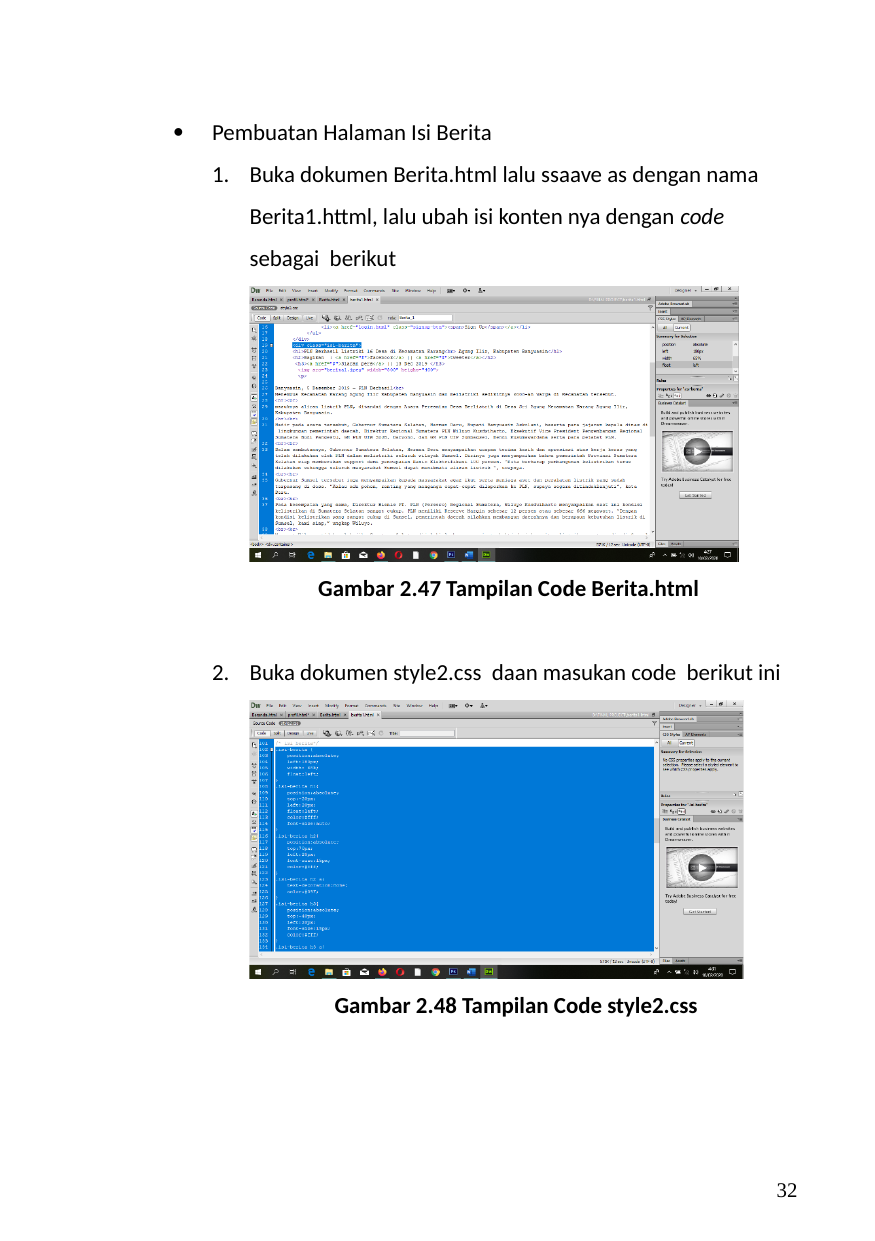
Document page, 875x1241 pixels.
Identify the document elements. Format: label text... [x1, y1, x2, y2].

picture [249, 286, 739, 562]
list Buka dokumen style2.css daan masukan code berikut ini [212, 658, 783, 686]
picture [249, 700, 744, 979]
list Gambar 2.48 Tampilan Code style2.css [249, 991, 783, 1019]
list Pembuatan Halaman Isi Berita [174, 118, 783, 146]
list Buka dokumen Berita.html lalu ssaave as dengan nama Berita1.httml, lalu ubah isi konten nya dengan code sebagai berikut [212, 160, 783, 272]
text Gambar 2.47 Tampilan Code Berita.html [162, 574, 783, 602]
